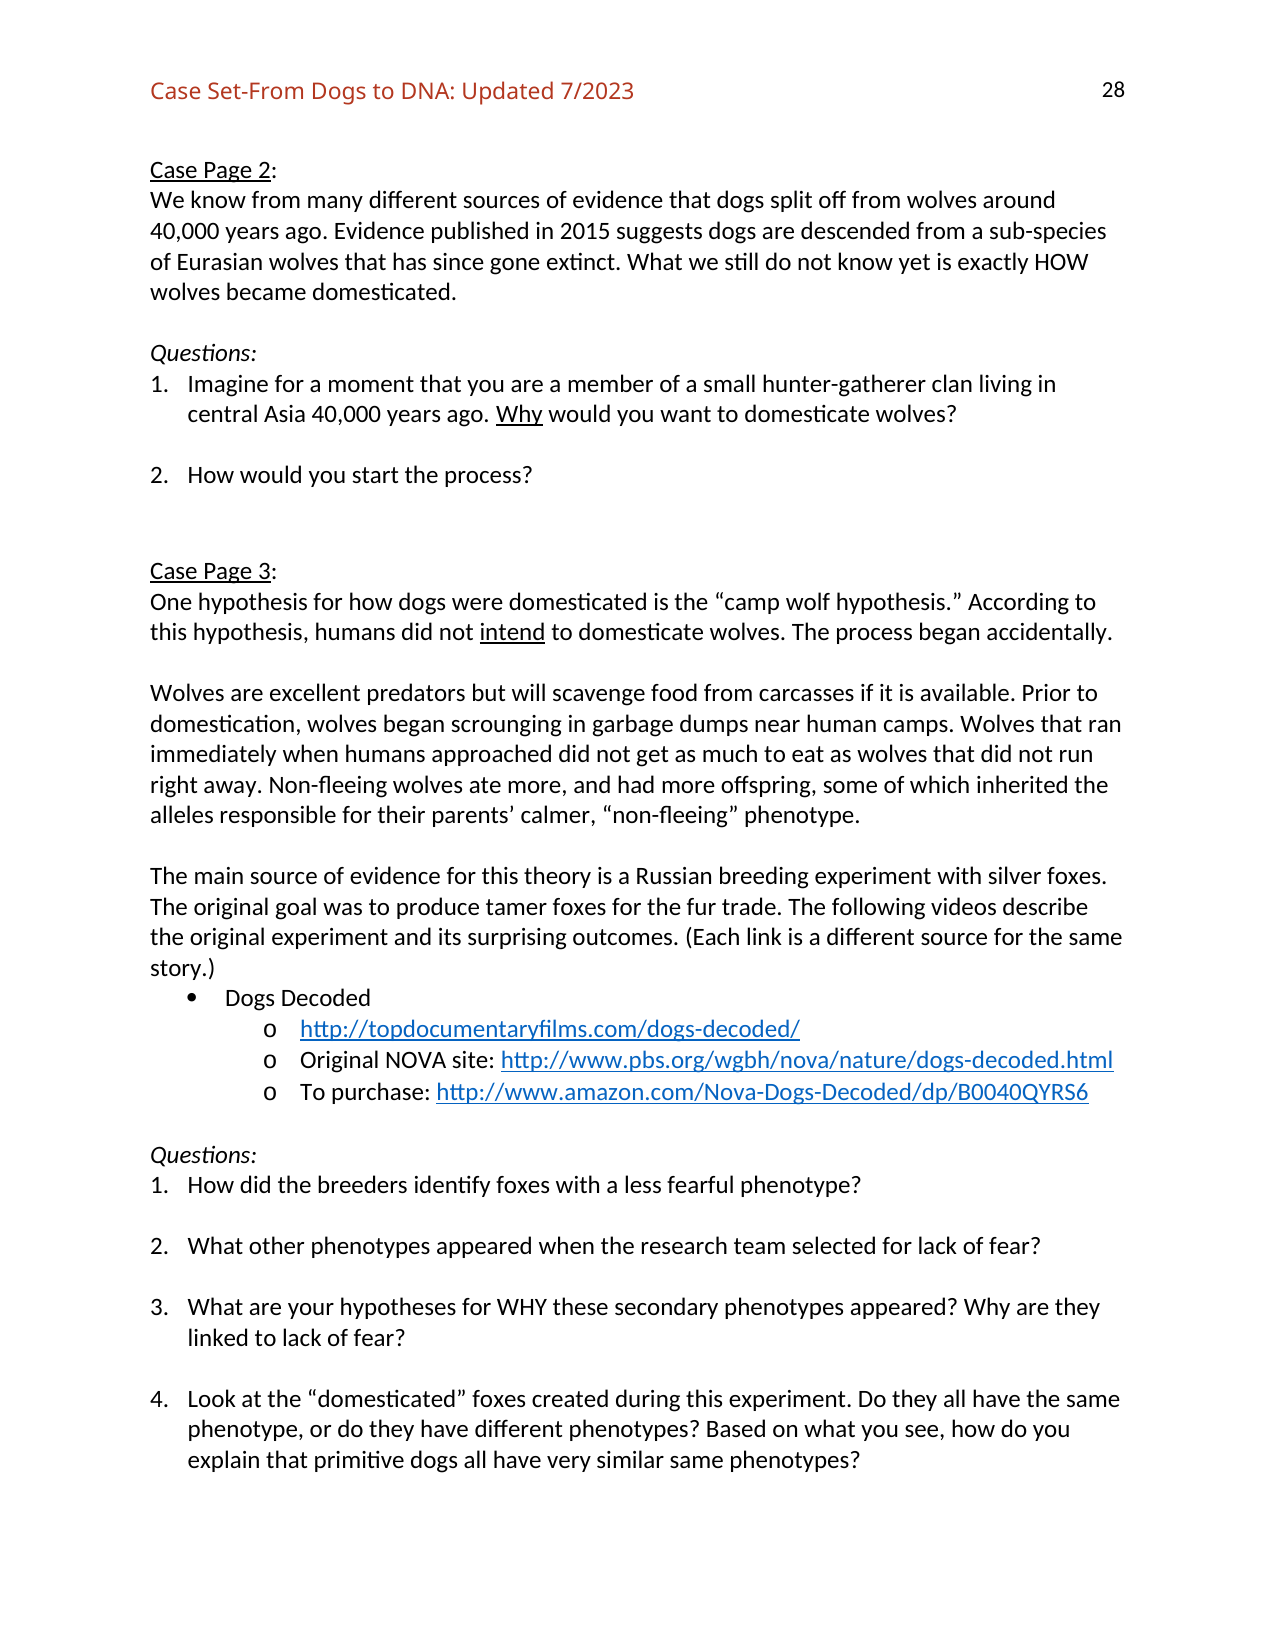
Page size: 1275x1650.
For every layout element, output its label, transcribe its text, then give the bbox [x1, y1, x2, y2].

list Imagine for a moment that you are a member of a small hunter-gatherer clan living in central Asia 40,000 years ago. Why would you want to domesticate wolves? [150, 368, 1125, 429]
list To purchase: http://www.amazon.com/Nova-Dogs-Decoded/dp/B0040QYRS6 [262, 1076, 1125, 1108]
list http://topdocumentaryfilms.com/dogs-decoded/ [262, 1013, 1125, 1045]
list Look at the “domesticated” foxes created during this experiment. Do they all have the same phenotype, or do they have different phenotypes? Based on what you see, how do you explain that primitive dogs all have very similar same phenotypes? [150, 1383, 1125, 1474]
text We know from many different sources of evidence that dogs split off from wolves around 40,000 years ago. Evidence published in 2015 suggests dogs are descended from a sub-species of Eurasian wolves that has since gone extinct. What we still do not know yet is exactly HOW wolves became domesticated. [150, 185, 1125, 307]
list How would you start the process? [150, 459, 1125, 490]
subtitle Case Page 2: [150, 154, 1125, 185]
text One hypothesis for how dogs were domesticated is the “camp wolf hypothesis.” According to this hypothesis, humans did not intend to domesticate wolves. The process began accidentally. [150, 586, 1125, 647]
list What other phenotypes appeared when the research team selected for lack of fear? [150, 1230, 1125, 1261]
subtitle Case Page 3: [150, 555, 1125, 586]
list What are your hypotheses for WHY these secondary phenotypes appeared? Why are they linked to lack of fear? [150, 1291, 1125, 1352]
text Questions: [150, 337, 1125, 368]
text Wolves are excellent predators but will scavenge food from carcasses if it is available. Prior to domestication, wolves began scrounging in garbage dumps near human camps. Wolves that ran immediately when humans approached did not get as much to eat as wolves that did not run right away. Non-fleeing wolves ate more, and had more offspring, some of which inherited the alleles responsible for their parents’ calmer, “non-fleeing” phenotype. [150, 677, 1125, 830]
list Dogs Decoded [187, 982, 1125, 1013]
list Original NOVA site: http://www.pbs.org/wgbh/nova/nature/dogs-decoded.html [262, 1045, 1125, 1076]
text The main source of evidence for this theory is a Russian breeding experiment with silver foxes. The original goal was to produce tamer foxes for the fur trade. The following videos describe the original experiment and its surprising outcomes. (Each link is a different source for the same story.) [150, 860, 1125, 982]
text Questions: [150, 1139, 1125, 1169]
list How did the breeders identify foxes with a less fearful phenotype? [150, 1169, 1125, 1200]
